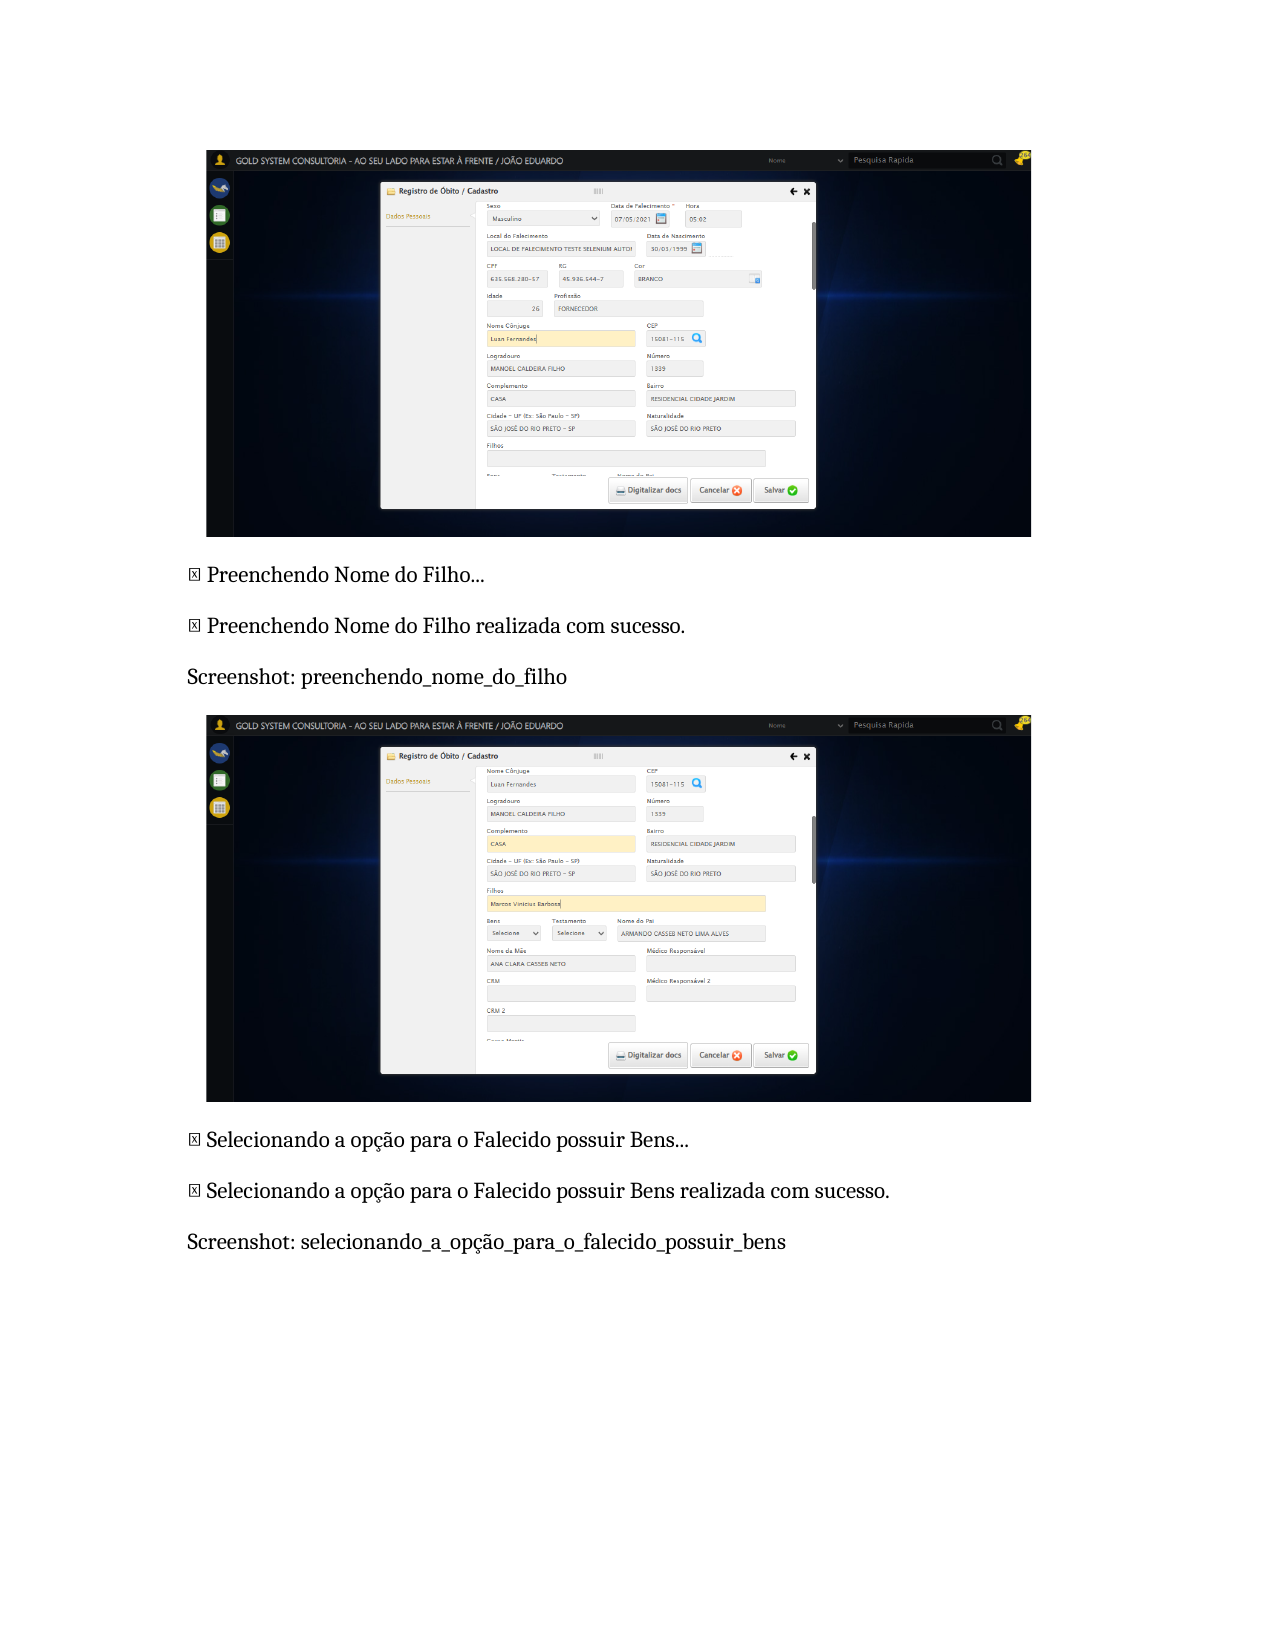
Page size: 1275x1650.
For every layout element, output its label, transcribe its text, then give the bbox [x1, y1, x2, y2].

text ✅ Selecionando a opção para o Falecido possuir Bens realizada com sucesso. [187, 1178, 1087, 1204]
picture [206, 150, 1032, 537]
text Screenshot: preenchendo_nome_do_filho [187, 664, 1087, 690]
text ✅ Preenchendo Nome do Filho realizada com sucesso. [187, 613, 1087, 639]
text 🔄 Preenchendo Nome do Filho... [187, 562, 1087, 588]
text Screenshot: selecionando_a_opção_para_o_falecido_possuir_bens [187, 1229, 1087, 1255]
picture [206, 715, 1032, 1102]
text 🔄 Selecionando a opção para o Falecido possuir Bens... [187, 1127, 1087, 1153]
